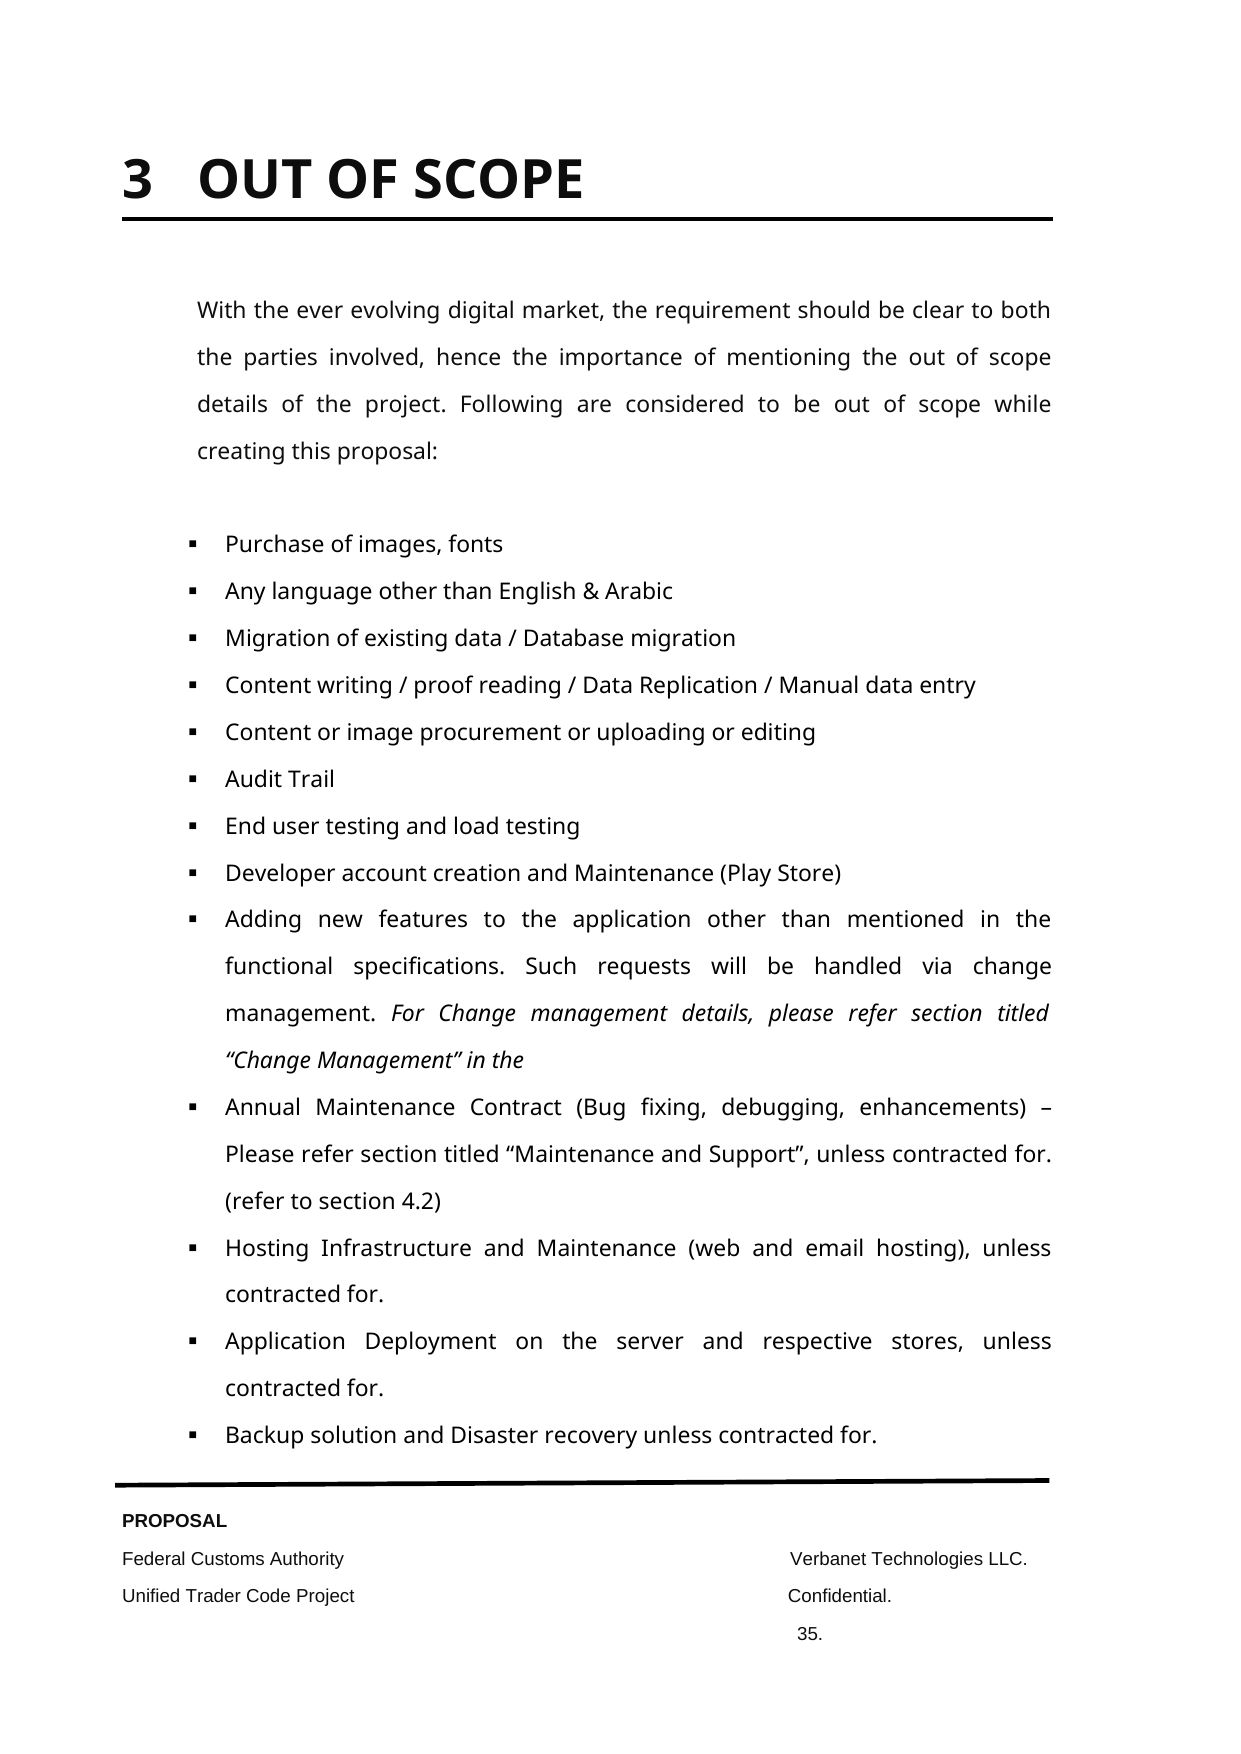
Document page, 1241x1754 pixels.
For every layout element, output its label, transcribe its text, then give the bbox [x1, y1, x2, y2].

list Purchase of images, fonts [187, 528, 1053, 559]
list Content or image procurement or uploading or editing [187, 716, 1053, 747]
list Any language other than English & Arabic [187, 575, 1053, 606]
subtitle OUT OF SCOPE [122, 141, 1053, 217]
list Annual Maintenance Contract (Bug fixing, debugging, enhancements) – Please refer section titled “Maintenance and Support”, unless contracted for.(refer to section 4.2) [187, 1091, 1053, 1216]
text With the ever evolving digital market, the requirement should be clear to both the parties involved, hence the importance of mentioning the out of scope details of the project. Following are considered to be out of scope while creating this proposal: [197, 294, 1053, 466]
list Adding new features to the application other than mentioned in the functional specifications. Such requests will be handled via change management. For Change management details, please refer section titled “Change Management” in the [187, 903, 1053, 1075]
list Content writing / proof reading / Data Replication / Manual data entry [187, 669, 1053, 700]
list Migration of existing data / Database migration [187, 622, 1053, 653]
list Audit Trail [187, 763, 1053, 794]
list Hosting Infrastructure and Maintenance (web and email hosting), unless contracted for. [187, 1231, 1053, 1309]
list Application Deployment on the server and respective stores, unless contracted for. [187, 1325, 1053, 1403]
list End user testing and load testing [187, 809, 1053, 841]
list Developer account creation and Maintenance (Play Store) [187, 856, 1053, 888]
list Backup solution and Disaster recovery unless contracted for. [187, 1419, 1053, 1450]
